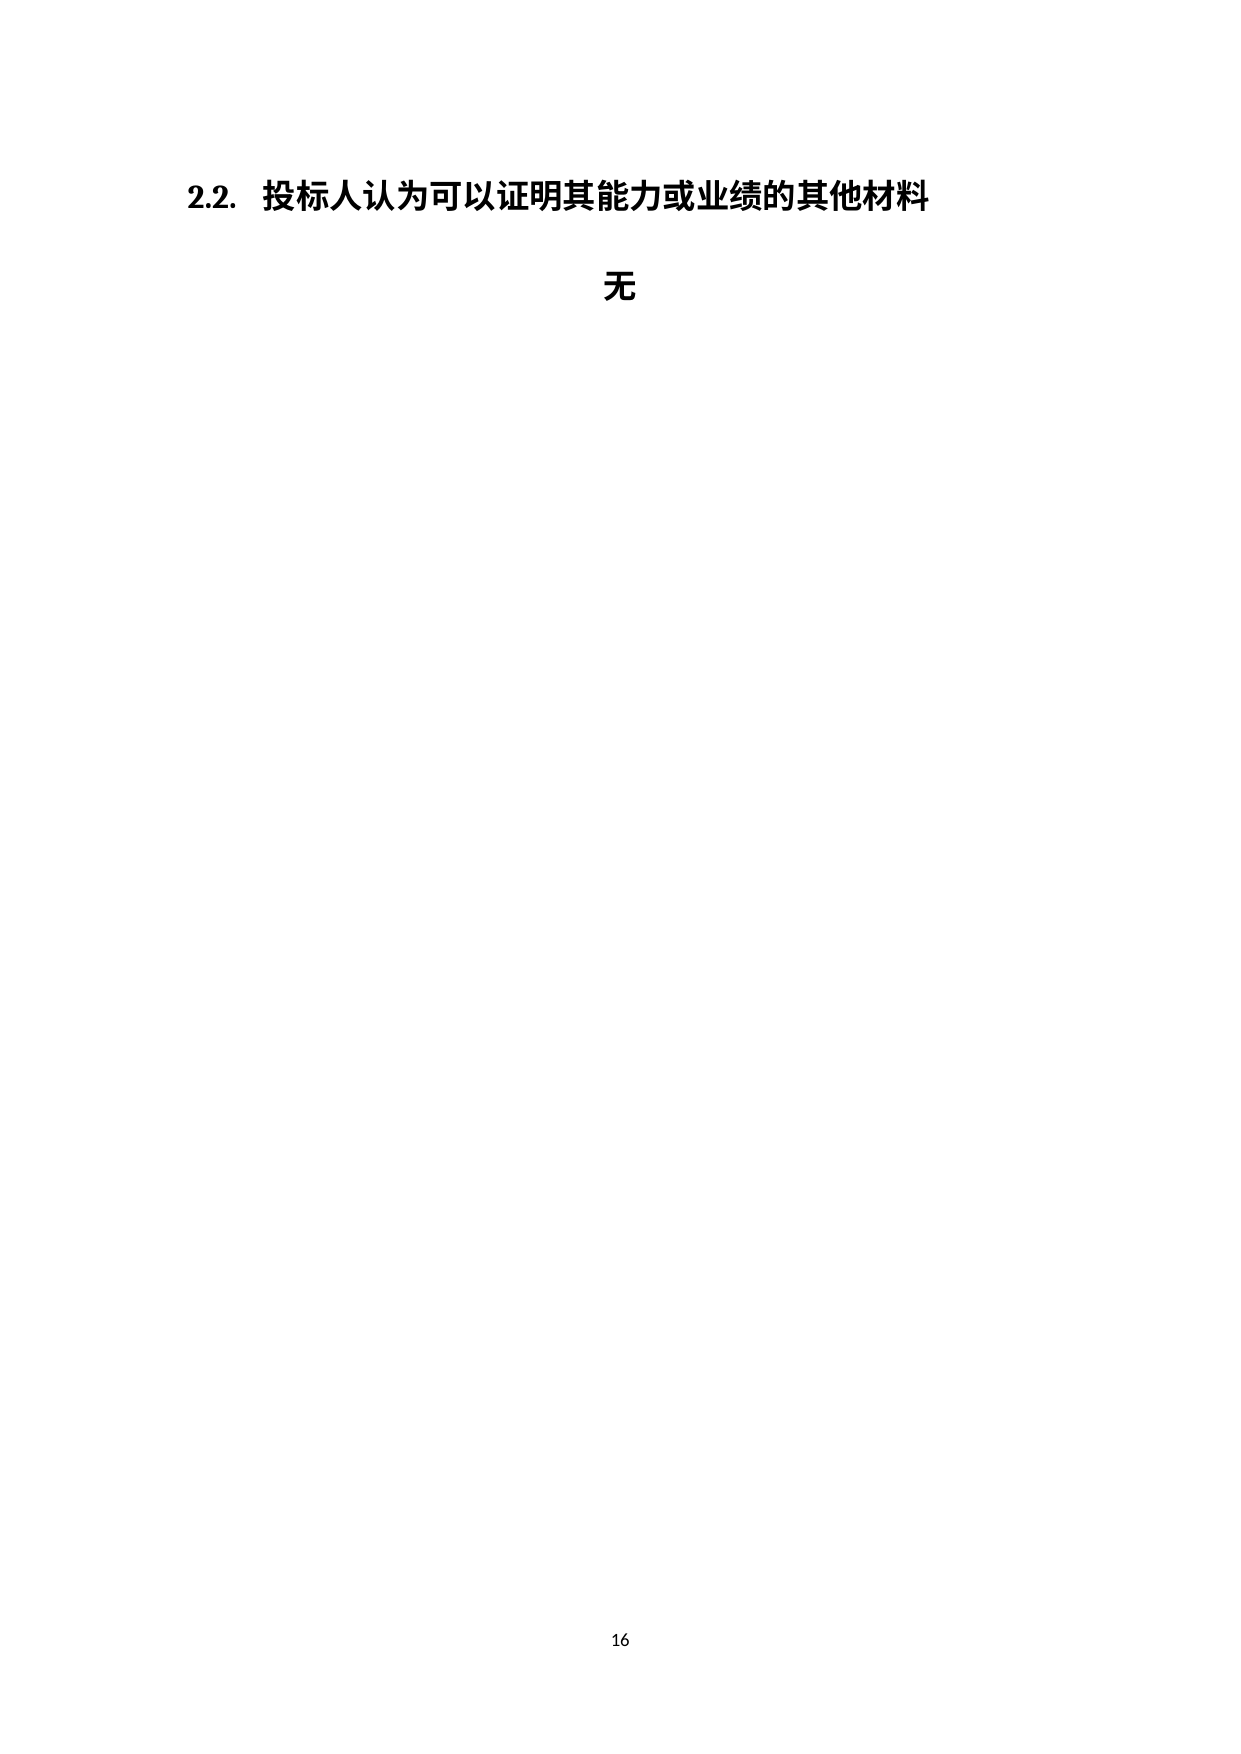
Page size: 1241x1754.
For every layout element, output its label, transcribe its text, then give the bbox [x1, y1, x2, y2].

subtitle 投标人认为可以证明其能力或业绩的其他材料 [187, 162, 1053, 227]
text 无 [187, 251, 1053, 316]
